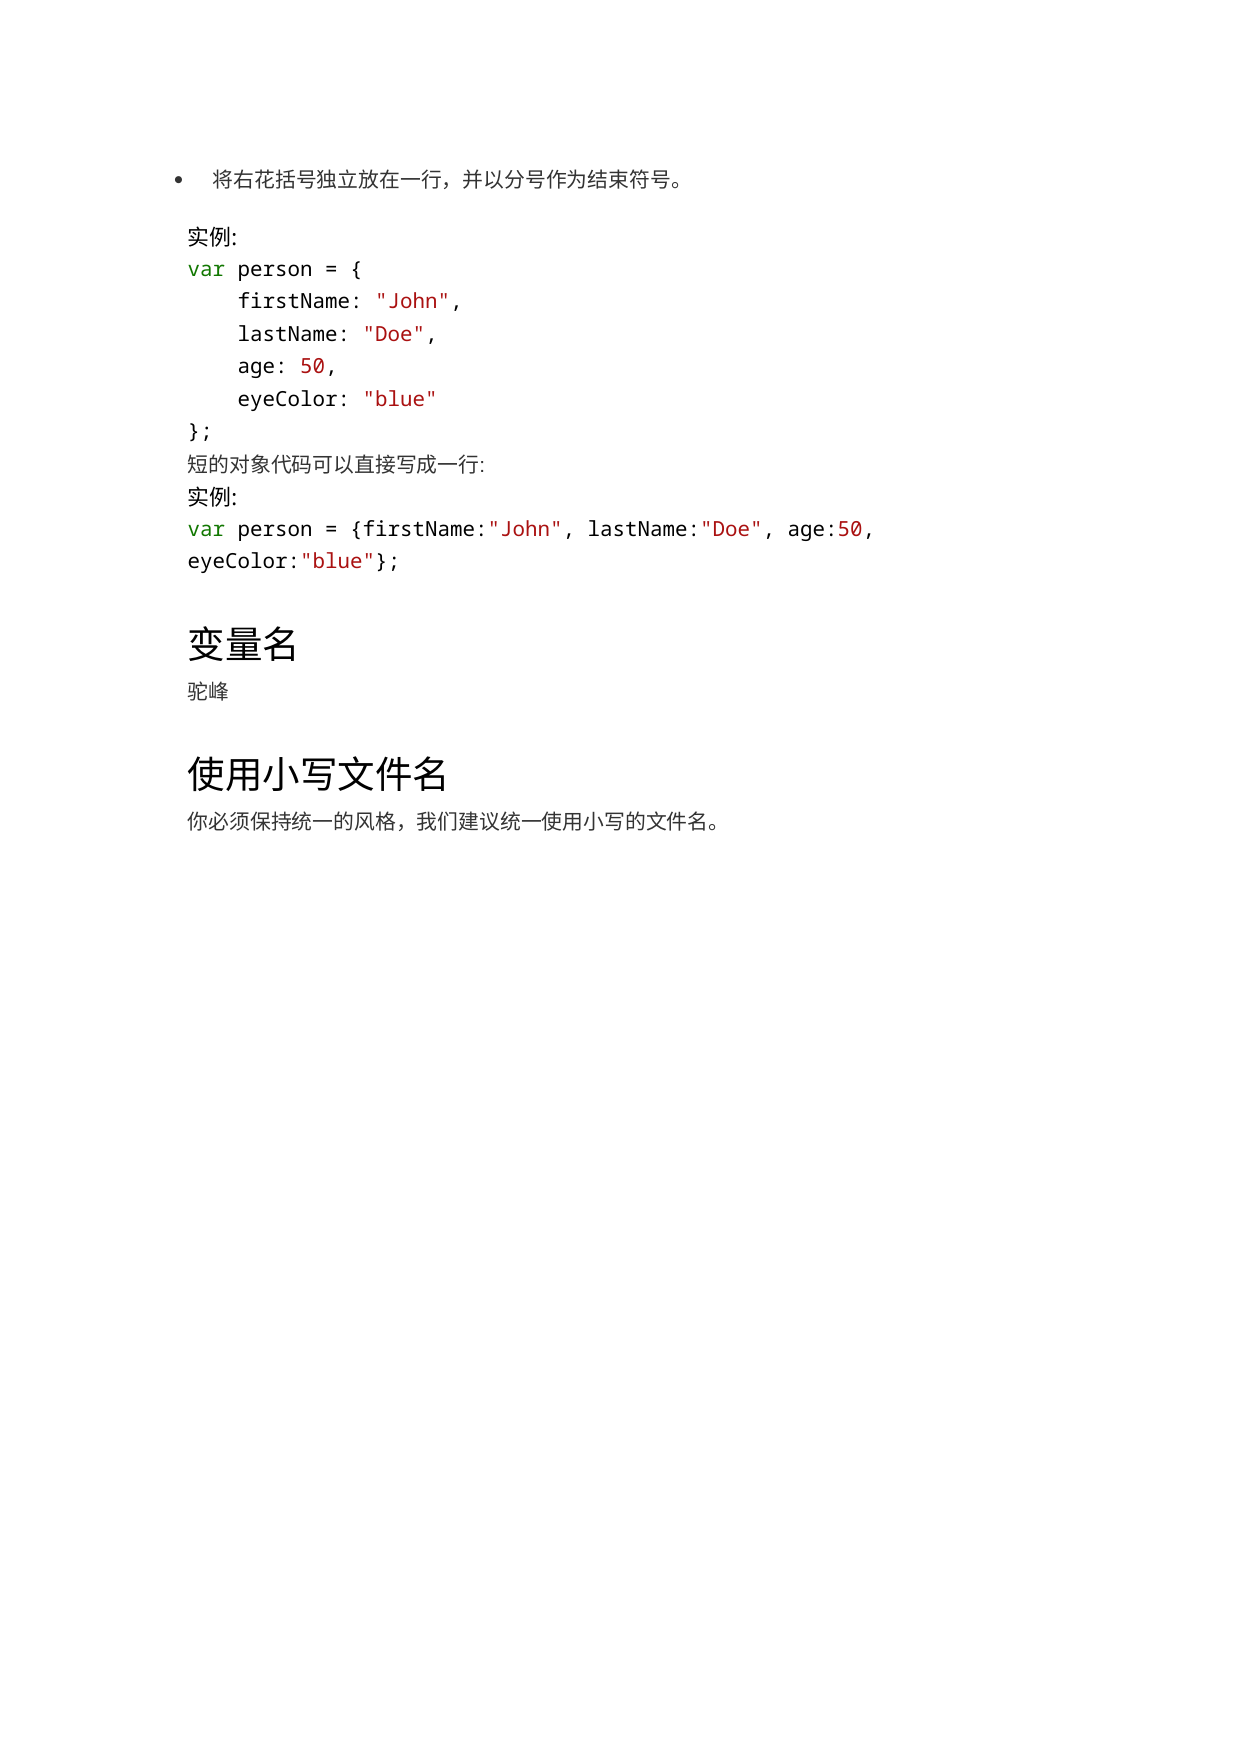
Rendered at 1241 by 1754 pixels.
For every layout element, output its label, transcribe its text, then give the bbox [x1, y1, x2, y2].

text var person = {firstName:"John", lastName:"Doe", age:50, eyeColor:"blue"}; [187, 512, 1053, 577]
text 实例: [187, 479, 1053, 512]
text 使用小写文件名 [187, 739, 1053, 804]
text 变量名 [187, 609, 1053, 674]
text 你必须保持统一的风格，我们建议统一使用小写的文件名。 [187, 804, 1053, 837]
text 短的对象代码可以直接写成一行: [187, 447, 1053, 479]
list 将右花括号独立放在一行，并以分号作为结束符号。 [175, 162, 1053, 194]
text 实例: [187, 219, 1053, 252]
text var person = { firstName: "John", lastName: "Doe", age: 50, eyeColor: "blue" }; [187, 252, 1053, 447]
text 驼峰 [187, 674, 1053, 707]
